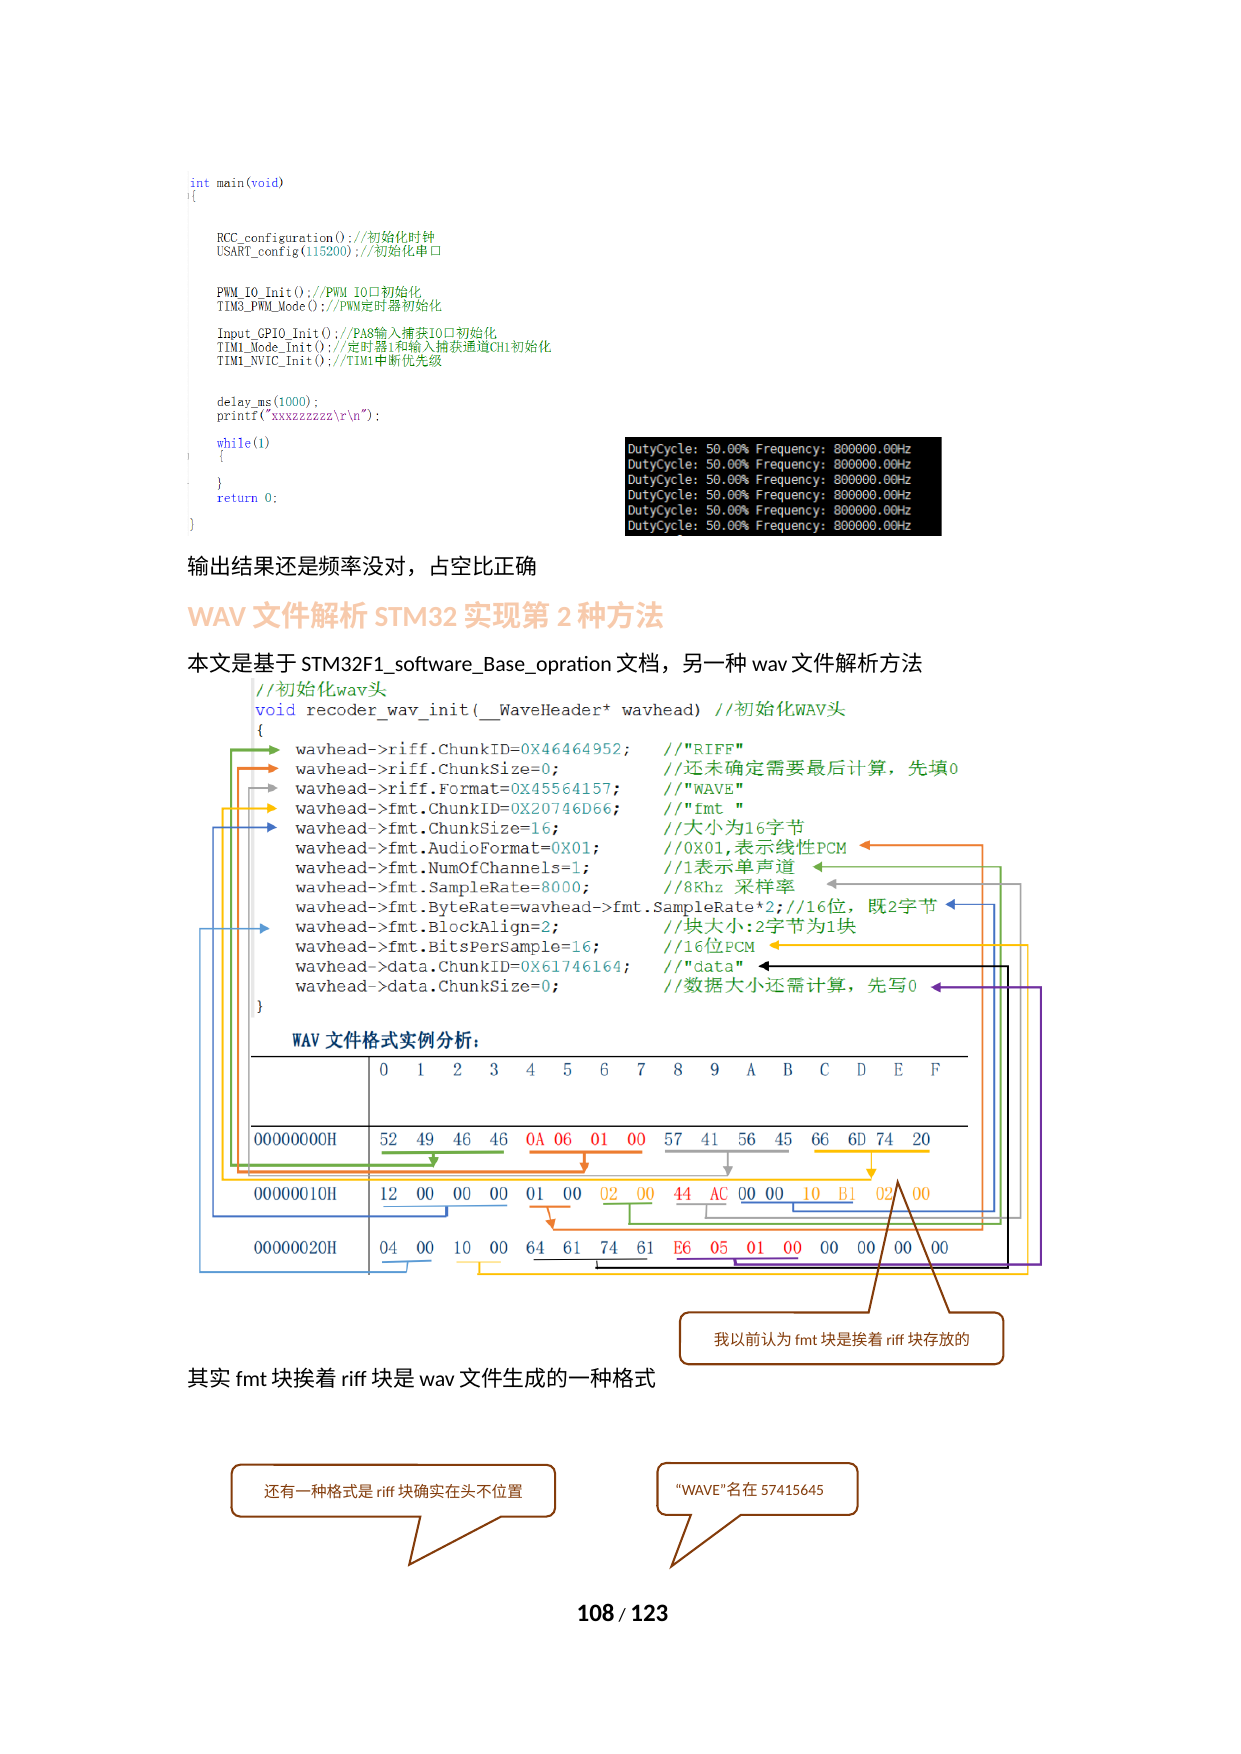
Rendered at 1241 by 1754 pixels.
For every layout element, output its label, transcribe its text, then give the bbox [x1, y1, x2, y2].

picture [187, 171, 566, 536]
picture [625, 437, 942, 536]
text 其实fmt块挨着riff块是wav文件生成的一种格式 [187, 1361, 1053, 1393]
text WAV文件解析STM32实现第2种方法 [187, 581, 1053, 646]
text 输出结果还是频率没对，占空比正确 [187, 548, 1053, 581]
picture [877, 1189, 935, 1282]
picture [187, 678, 1053, 1282]
text 本文是基于STM32F1_software_Base_opration文档，另一种wav文件解析方法 [187, 646, 1053, 678]
